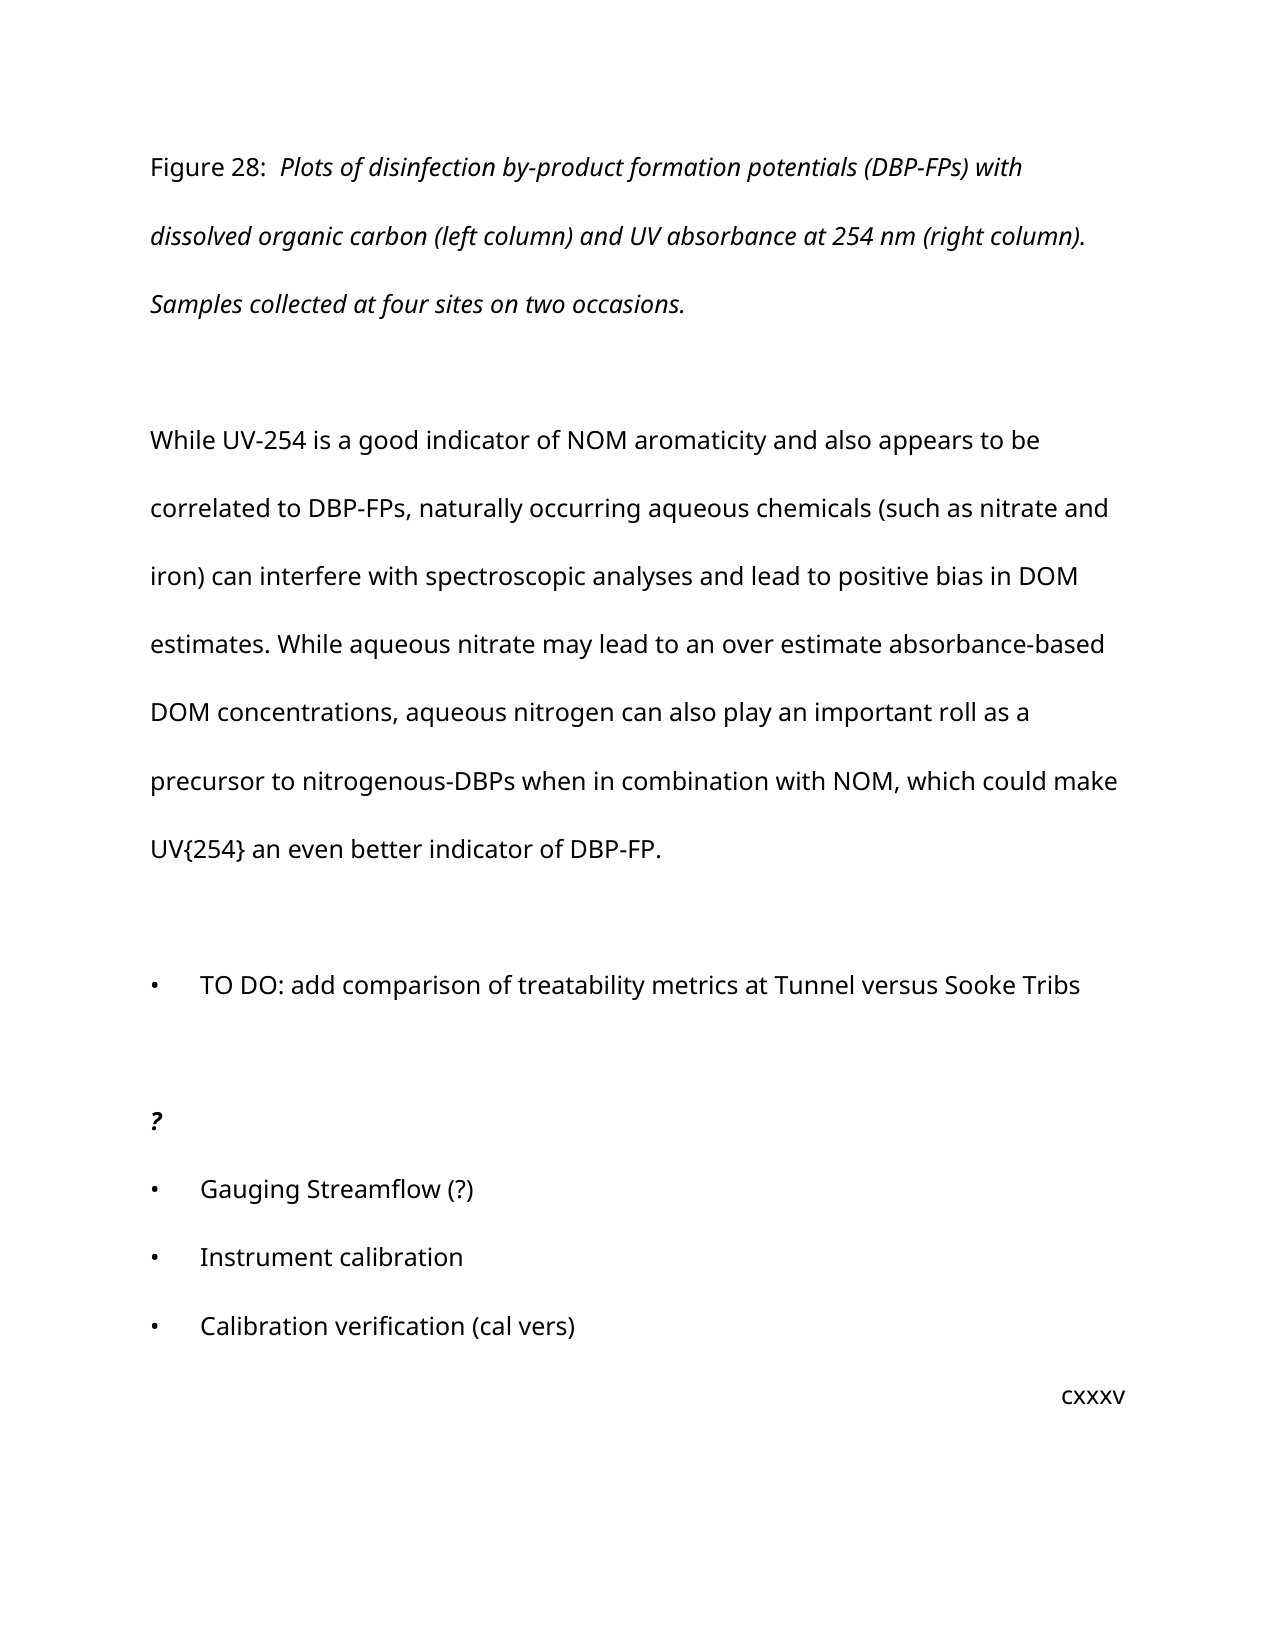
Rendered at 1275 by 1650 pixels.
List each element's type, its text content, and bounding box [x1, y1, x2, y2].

text While UV-254 is a good indicator of NOM aromaticity and also appears to be correlated to DBP-FPs, naturally occurring aqueous chemicals (such as nitrate and iron) can interfere with spectroscopic analyses and lead to positive bias in DOM estimates. While aqueous nitrate may lead to an over estimate absorbance-based DOM concentrations, aqueous nitrogen can also play an important roll as a precursor to nitrogenous-DBPs when in combination with NOM, which could make UV{254} an even better indicator of DBP-FP. [150, 422, 1125, 865]
list Gauging Streamflow (?) [150, 1172, 1125, 1206]
list Instrument calibration [150, 1240, 1125, 1274]
list Calibration verification (cal vers) [150, 1308, 1125, 1342]
text Figure 28: Plots of disinfection by-product formation potentials (DBP-FPs) with dissolved organic carbon (left column) and UV absorbance at 254 nm (right column). Samples collected at four sites on two occasions. [150, 150, 1125, 320]
text ? [150, 1104, 1125, 1138]
list TO DO: add comparison of treatability metrics at Tunnel versus Sooke Tribs [150, 967, 1125, 1002]
